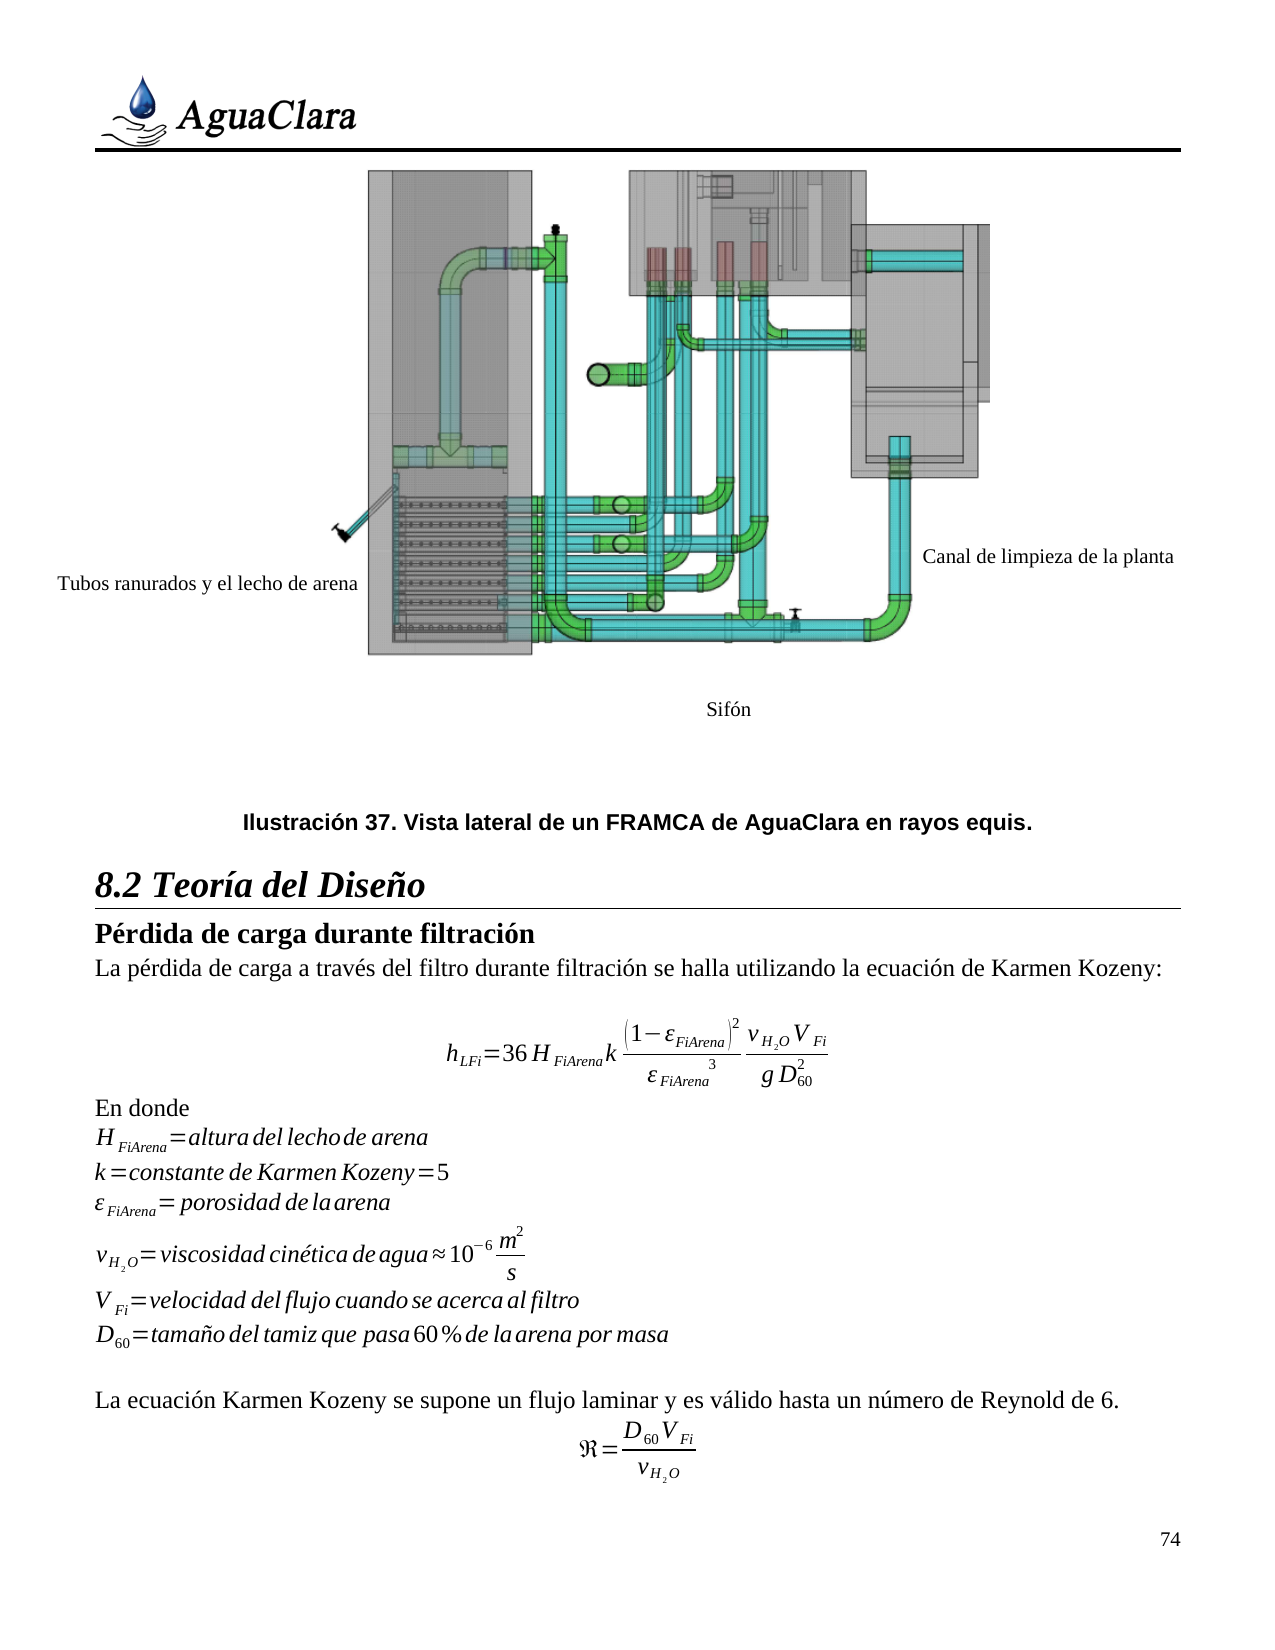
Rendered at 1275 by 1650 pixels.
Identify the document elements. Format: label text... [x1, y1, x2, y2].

text La pérdida de carga a través del filtro durante filtración se halla utilizando la ecuación de Karmen Kozeny: [94, 953, 1181, 981]
text En donde [94, 1093, 1181, 1122]
picture [94, 75, 373, 148]
subtitle Pérdida de carga durante filtración [94, 917, 1181, 950]
text La ecuación Karmen Kozeny se supone un flujo laminar y es válido hasta un número de Reynold de 6. [94, 1385, 1181, 1414]
text Ilustración 37. Vista lateral de un FRAMCA de AguaClara en rayos equis. [94, 809, 1181, 836]
subtitle Teoría del Diseño [94, 863, 1181, 909]
picture [311, 152, 990, 673]
